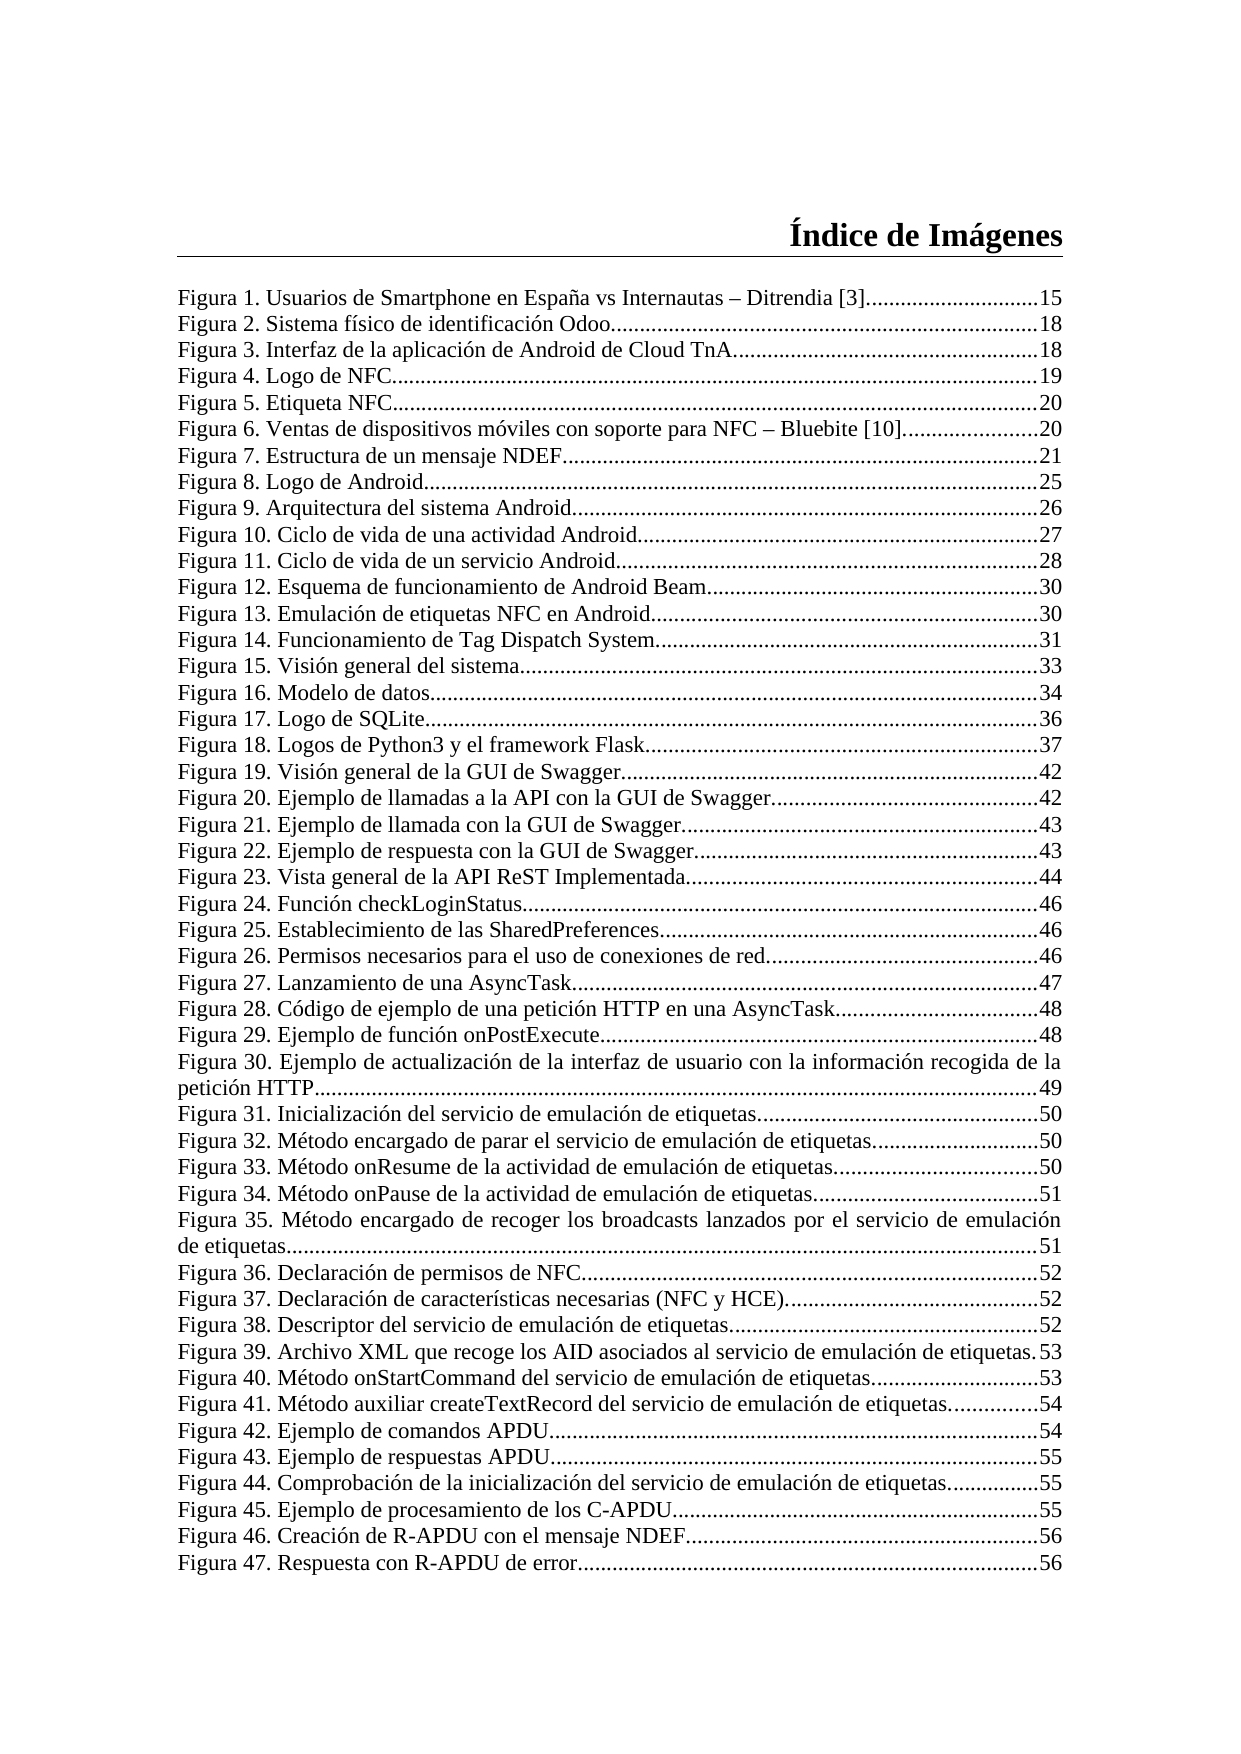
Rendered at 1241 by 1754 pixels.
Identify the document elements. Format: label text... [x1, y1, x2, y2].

text Figura 21. Ejemplo de llamada con la GUI de Swagger. 43 [177, 811, 1063, 837]
text Figura 15. Visión general del sistema. 33 [177, 652, 1063, 679]
text Figura 7. Estructura de un mensaje NDEF. 21 [177, 442, 1063, 468]
text Figura 4. Logo de NFC. 19 [177, 363, 1063, 389]
text Figura 3. Interfaz de la aplicación de Android de Cloud TnA. 18 [177, 336, 1063, 363]
text Figura 37. Declaración de características necesarias (NFC y HCE). 52 [177, 1285, 1063, 1311]
text Figura 24. Función checkLoginStatus. 46 [177, 890, 1063, 916]
text Figura 17. Logo de SQLite. 36 [177, 705, 1063, 732]
text Figura 5. Etiqueta NFC. 20 [177, 389, 1063, 415]
text Figura 12. Esquema de funcionamiento de Android Beam. 30 [177, 573, 1063, 600]
text Figura 27. Lanzamiento de una AsyncTask. 47 [177, 969, 1063, 995]
text Figura 28. Código de ejemplo de una petición HTTP en una AsyncTask. 48 [177, 995, 1063, 1021]
text Figura 45. Ejemplo de procesamiento de los C-APDU. 55 [177, 1496, 1063, 1522]
text Figura 20. Ejemplo de llamadas a la API con la GUI de Swagger. 42 [177, 784, 1063, 811]
text Figura 40. Método onStartCommand del servicio de emulación de etiquetas. 53 [177, 1364, 1063, 1390]
text Figura 38. Descriptor del servicio de emulación de etiquetas. 52 [177, 1311, 1063, 1338]
text Figura 31. Inicialización del servicio de emulación de etiquetas. 50 [177, 1101, 1063, 1127]
text Figura 41. Método auxiliar createTextRecord del servicio de emulación de etiquetas. 54 [177, 1390, 1063, 1417]
text Figura 44. Comprobación de la inicialización del servicio de emulación de etiquetas. 55 [177, 1469, 1063, 1496]
text Figura 46. Creación de R-APDU con el mensaje NDEF. 56 [177, 1522, 1063, 1548]
text Figura 19. Visión general de la GUI de Swagger. 42 [177, 758, 1063, 784]
text Figura 23. Vista general de la API ReST Implementada. 44 [177, 863, 1063, 890]
text Figura 9. Arquitectura del sistema Android. 26 [177, 494, 1063, 521]
text Figura 10. Ciclo de vida de una actividad Android. 27 [177, 521, 1063, 547]
text Figura 32. Método encargado de parar el servicio de emulación de etiquetas. 50 [177, 1127, 1063, 1153]
text Figura 43. Ejemplo de respuestas APDU. 55 [177, 1443, 1063, 1469]
text Índice de Imágenes [177, 215, 1063, 256]
text Figura 22. Ejemplo de respuesta con la GUI de Swagger. 43 [177, 837, 1063, 863]
text Figura 26. Permisos necesarios para el uso de conexiones de red. 46 [177, 942, 1063, 969]
text Figura 30. Ejemplo de actualización de la interfaz de usuario con la información recogida de la petición HTTP. 49 [177, 1048, 1063, 1101]
text Figura 2. Sistema físico de identificación Odoo. 18 [177, 310, 1063, 336]
text Figura 14. Funcionamiento de Tag Dispatch System. 31 [177, 626, 1063, 652]
text Figura 25. Establecimiento de las SharedPreferences. 46 [177, 916, 1063, 942]
text Figura 47. Respuesta con R-APDU de error. 56 [177, 1548, 1063, 1575]
text Figura 16. Modelo de datos. 34 [177, 679, 1063, 705]
text Figura 18. Logos de Python3 y el framework Flask. 37 [177, 732, 1063, 758]
text Figura 1. Usuarios de Smartphone en España vs Internautas – Ditrendia [3]. 15 [177, 283, 1063, 310]
text Figura 33. Método onResume de la actividad de emulación de etiquetas. 50 [177, 1153, 1063, 1179]
text Figura 13. Emulación de etiquetas NFC en Android. 30 [177, 600, 1063, 626]
text Figura 36. Declaración de permisos de NFC. 52 [177, 1259, 1063, 1285]
text Figura 8. Logo de Android. 25 [177, 468, 1063, 494]
text Figura 11. Ciclo de vida de un servicio Android. 28 [177, 547, 1063, 573]
text Figura 39. Archivo XML que recoge los AID asociados al servicio de emulación de etiquetas. 53 [177, 1338, 1063, 1364]
text Figura 6. Ventas de dispositivos móviles con soporte para NFC – Bluebite [10]. 20 [177, 415, 1063, 442]
text Figura 35. Método encargado de recoger los broadcasts lanzados por el servicio de emulación de etiquetas. 51 [177, 1206, 1063, 1259]
text Figura 34. Método onPause de la actividad de emulación de etiquetas. 51 [177, 1179, 1063, 1206]
text Figura 42. Ejemplo de comandos APDU. 54 [177, 1417, 1063, 1443]
text Figura 29. Ejemplo de función onPostExecute. 48 [177, 1021, 1063, 1048]
